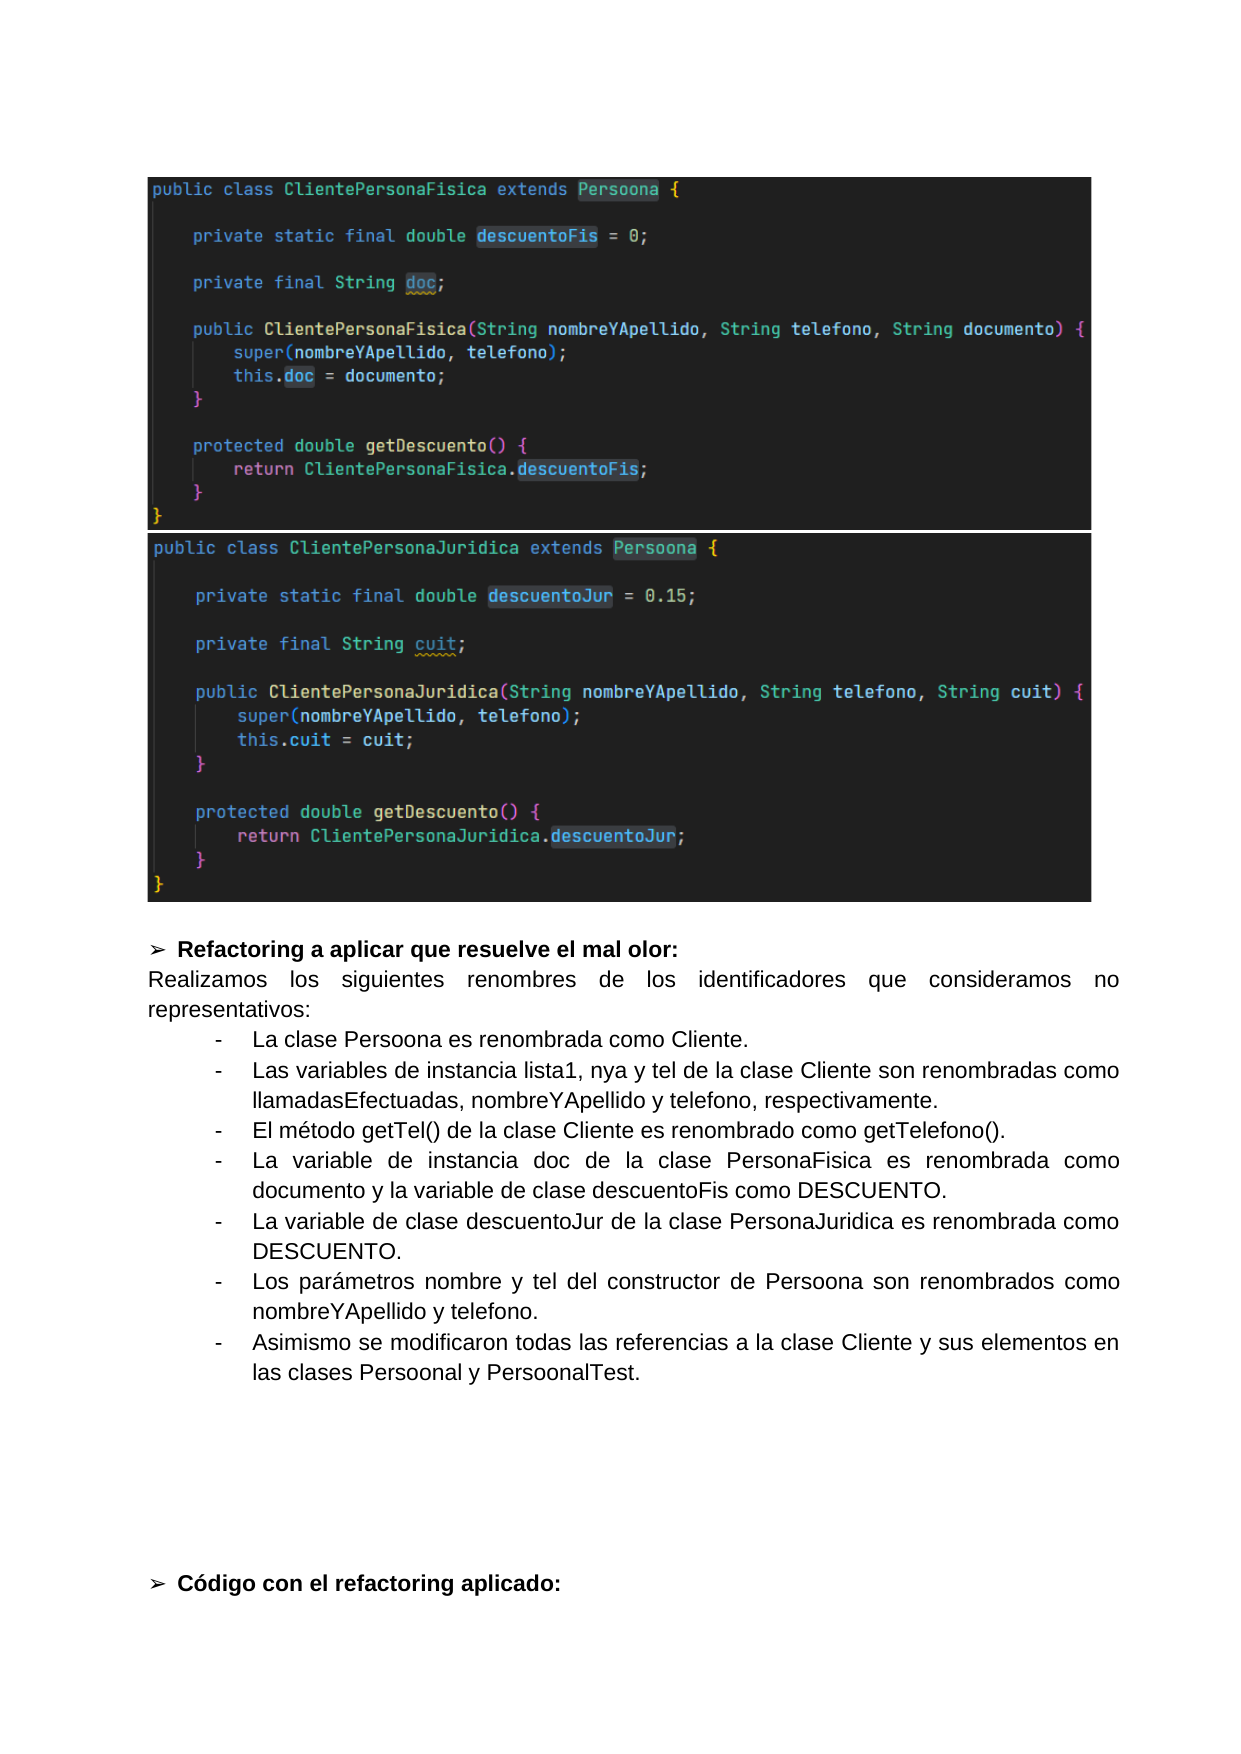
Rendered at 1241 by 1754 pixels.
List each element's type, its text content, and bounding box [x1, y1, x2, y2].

list La variable de clase descuentoJur de la clase PersonaJuridica es renombrada como DESCUENTO. [214, 1208, 1121, 1264]
picture [147, 177, 1092, 530]
text Realizamos los siguientes renombres de los identificadores que consideramos no representativos: [148, 966, 1121, 1023]
picture [147, 533, 1092, 902]
list La variable de instancia doc de la clase PersonaFisica es renombrada como documento y la variable de clase descuentoFis como DESCUENTO. [214, 1147, 1121, 1204]
list Código con el refactoring aplicado: [148, 1570, 1121, 1597]
list El método getTel() de la clase Cliente es renombrado como getTelefono(). [214, 1117, 1121, 1143]
list Los parámetros nombre y tel del constructor de Persoona son renombrados como nombreYApellido y telefono. [214, 1268, 1121, 1325]
list Las variables de instancia lista1, nya y tel de la clase Cliente son renombradas como llamadasEfectuadas, nombreYApellido y telefono, respectivamente. [214, 1057, 1121, 1113]
list Asimismo se modificaron todas las referencias a la clase Cliente y sus elementos en las clases Persoonal y PersoonalTest. [214, 1328, 1121, 1385]
list La clase Persoona es renombrada como Cliente. [214, 1026, 1121, 1053]
list Refactoring a aplicar que resuelve el mal olor: [148, 936, 1121, 962]
